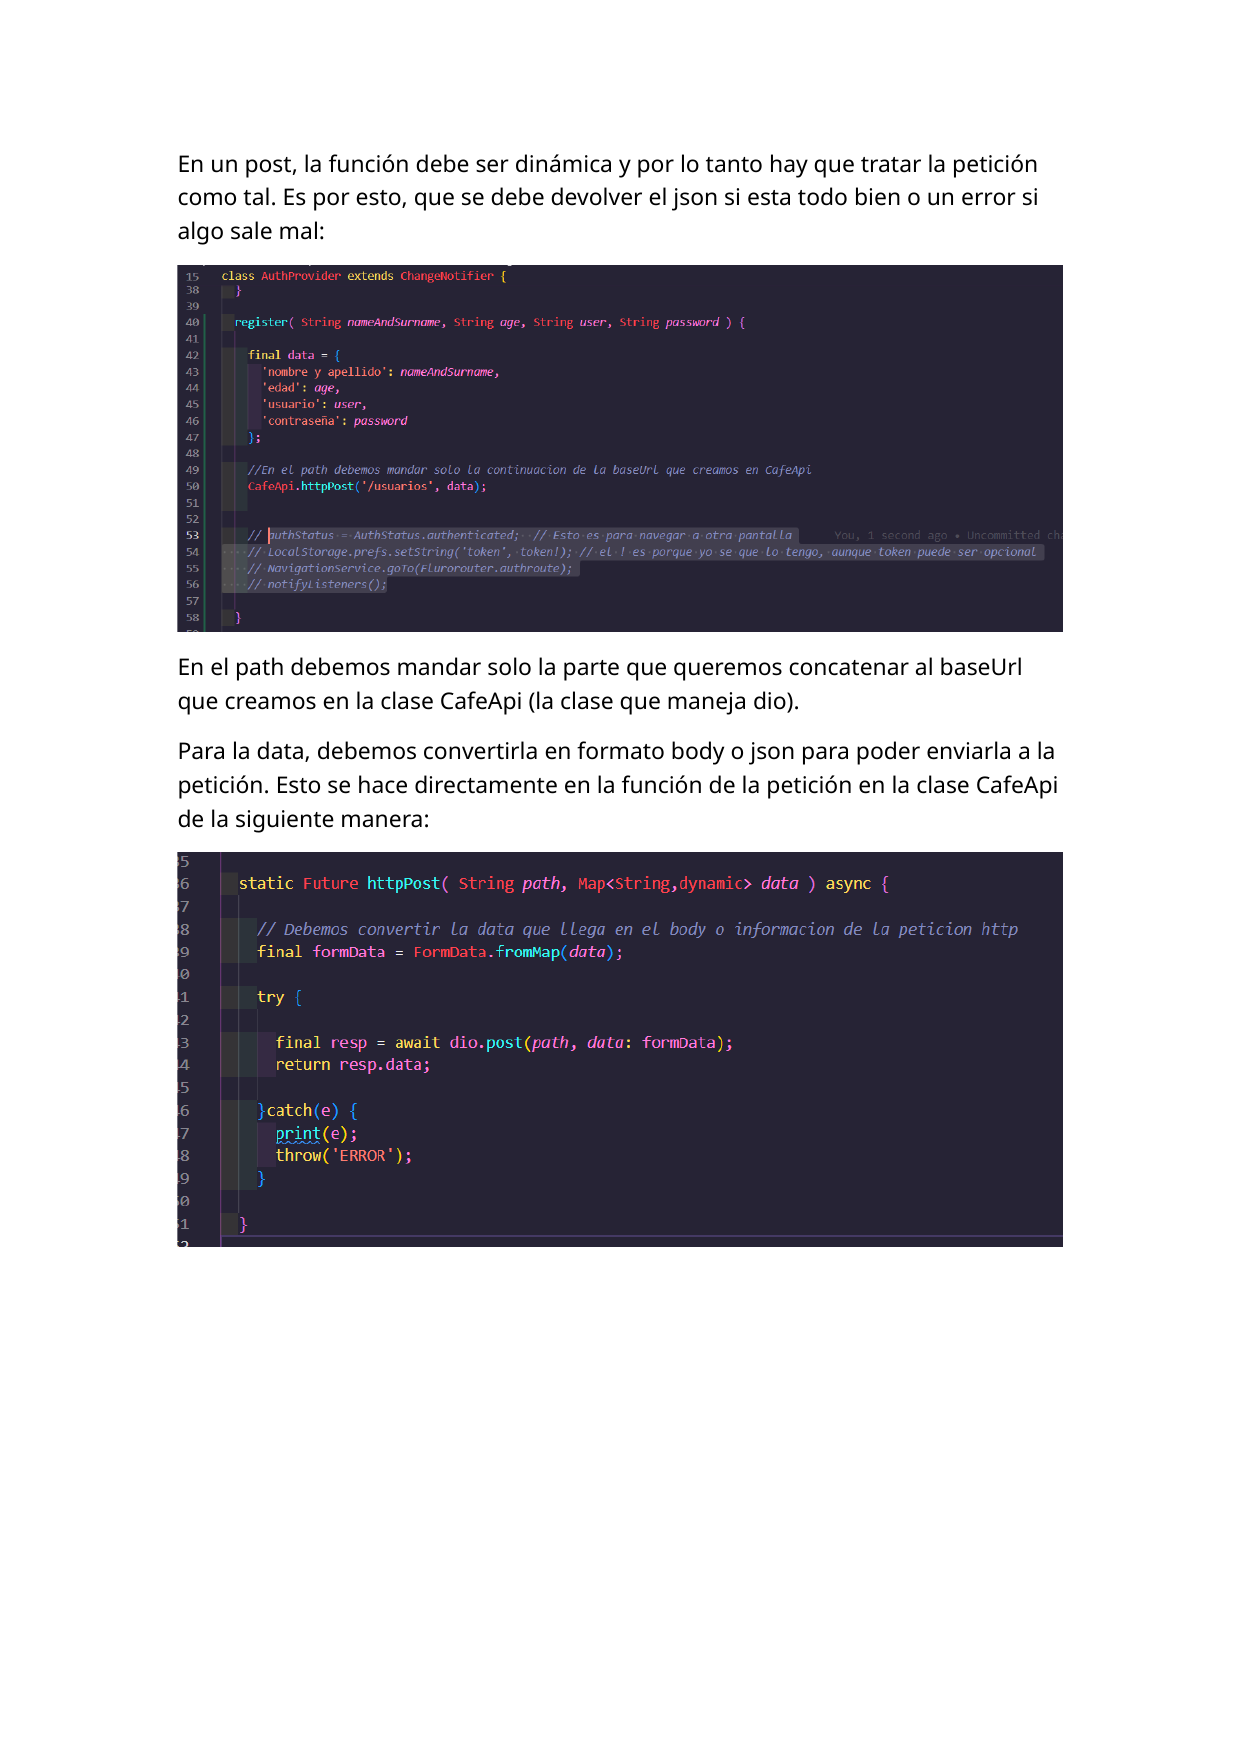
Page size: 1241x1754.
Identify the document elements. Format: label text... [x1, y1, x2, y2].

text En un post, la función debe ser dinámica y por lo tanto hay que tratar la petición como tal. Es por esto, que se debe devolver el json si esta todo bien o un error si algo sale mal: [177, 148, 1063, 246]
text En el path debemos mandar solo la parte que queremos concatenar al baseUrl que creamos en la clase CafeApi (la clase que maneja dio). [177, 651, 1063, 716]
picture [177, 265, 1063, 632]
text Para la data, debemos convertirla en formato body o json para poder enviarla a la petición. Esto se hace directamente en la función de la petición en la clase CafeApi de la siguiente manera: [177, 735, 1063, 834]
picture [177, 852, 1063, 1247]
